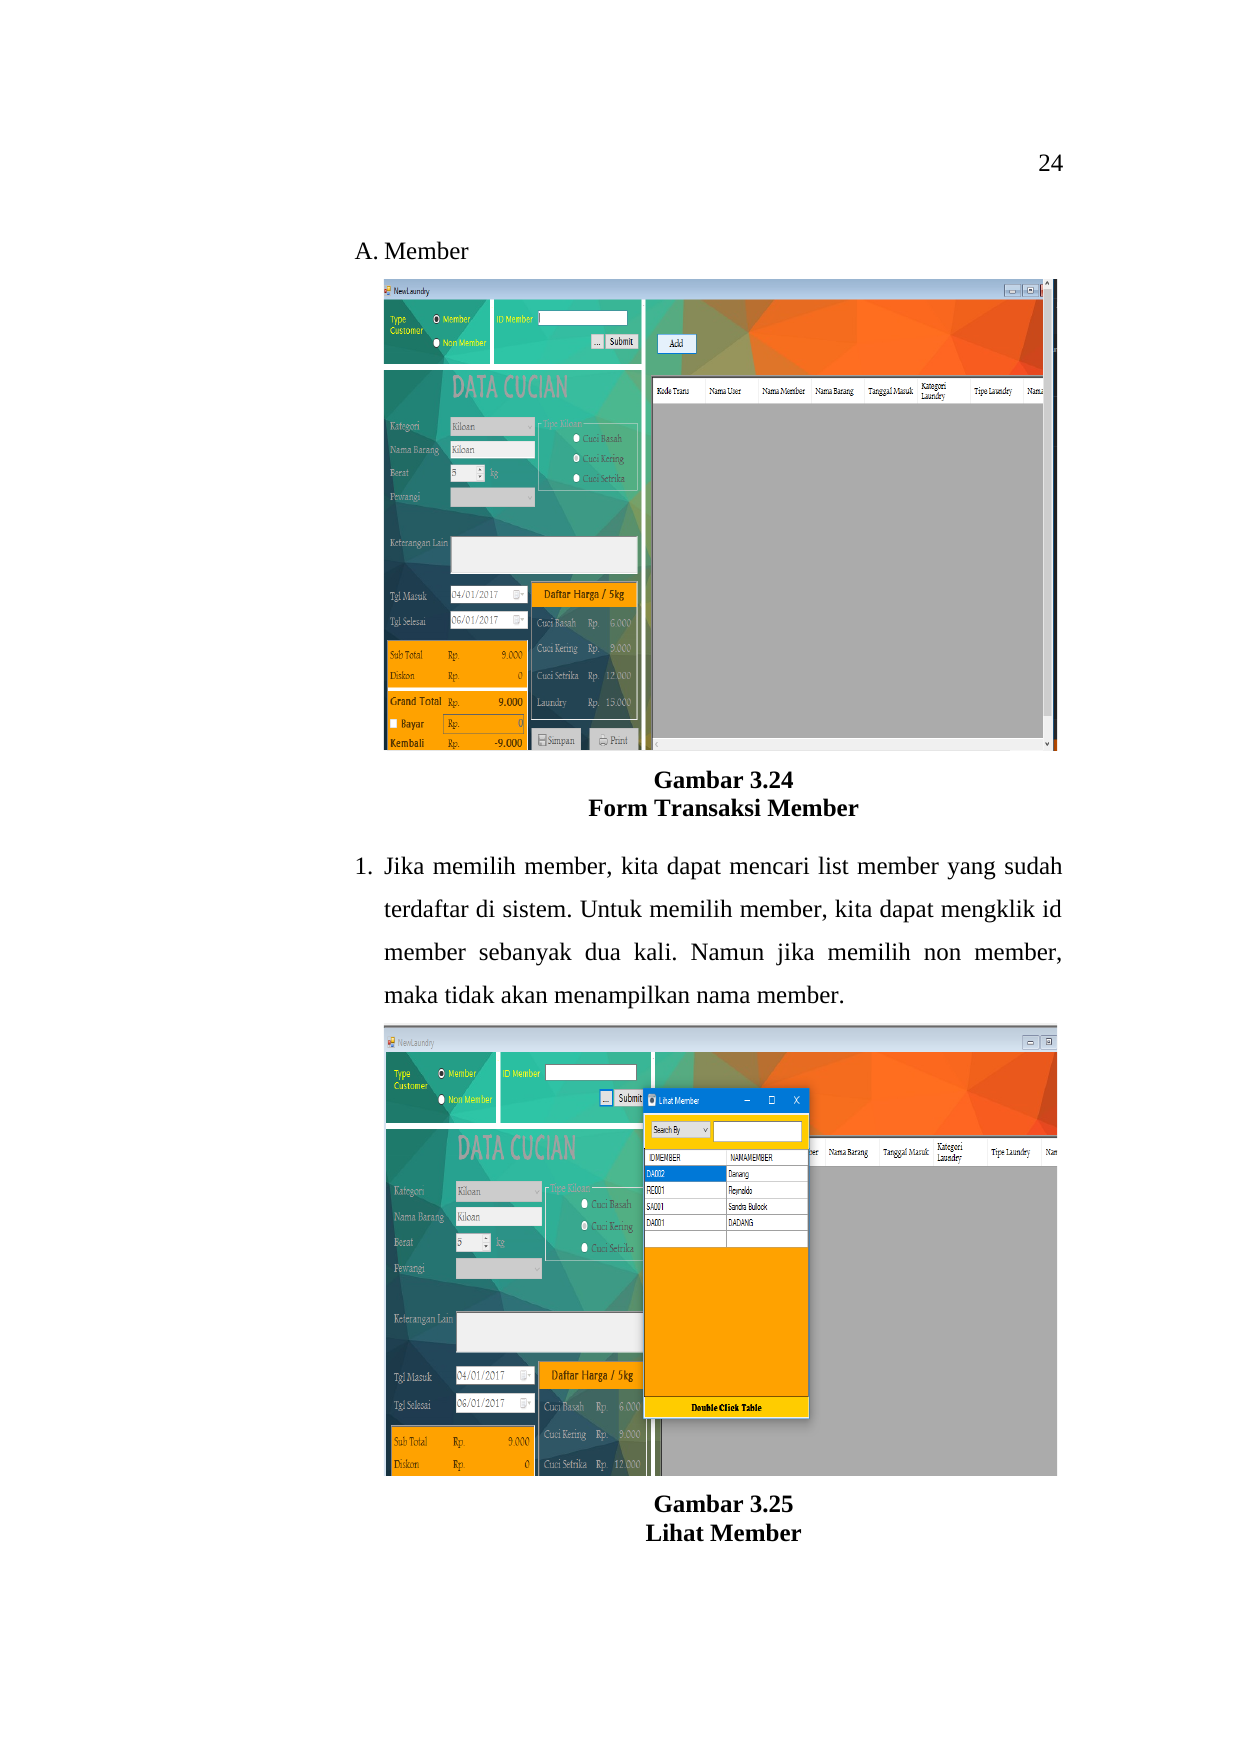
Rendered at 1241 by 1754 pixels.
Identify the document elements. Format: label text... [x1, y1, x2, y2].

text Gambar 3.25 [384, 1489, 1063, 1518]
text Lihat Member [384, 1518, 1063, 1547]
list Member [354, 236, 1063, 265]
list Jika memilih member, kita dapat mencari list member yang sudah terdaftar di sistem. Untuk memilih member, kita dapat mengklik id member sebanyak dua kali. Namun jika memilih non member, maka tidak akan menampilkan nama member. [354, 851, 1063, 1009]
picture [383, 1023, 1058, 1476]
text Gambar 3.24 [384, 765, 1063, 793]
picture [383, 279, 1058, 751]
text Form Transaksi Member [384, 793, 1063, 822]
